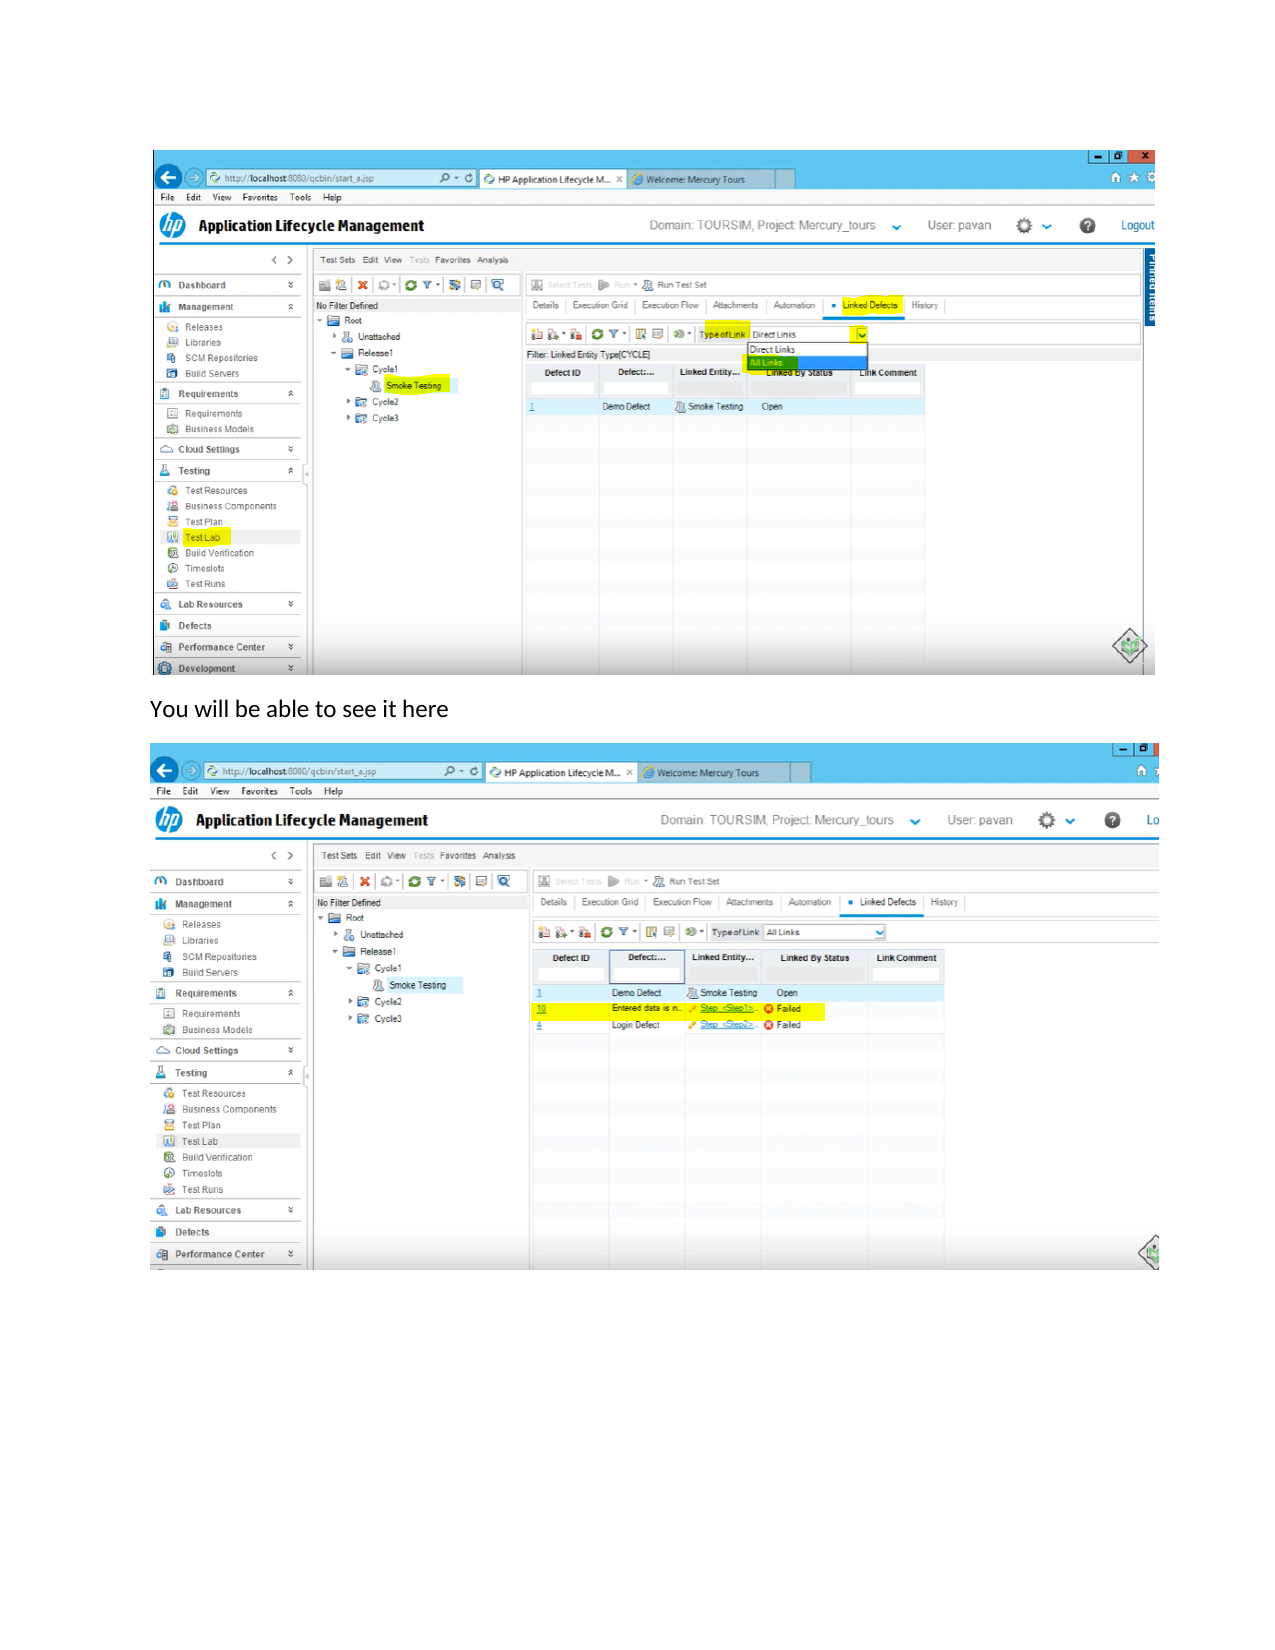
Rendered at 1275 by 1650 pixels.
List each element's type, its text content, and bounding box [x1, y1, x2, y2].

picture [150, 150, 1155, 675]
picture [150, 743, 1160, 1270]
text You will be able to see it here [150, 694, 1125, 724]
